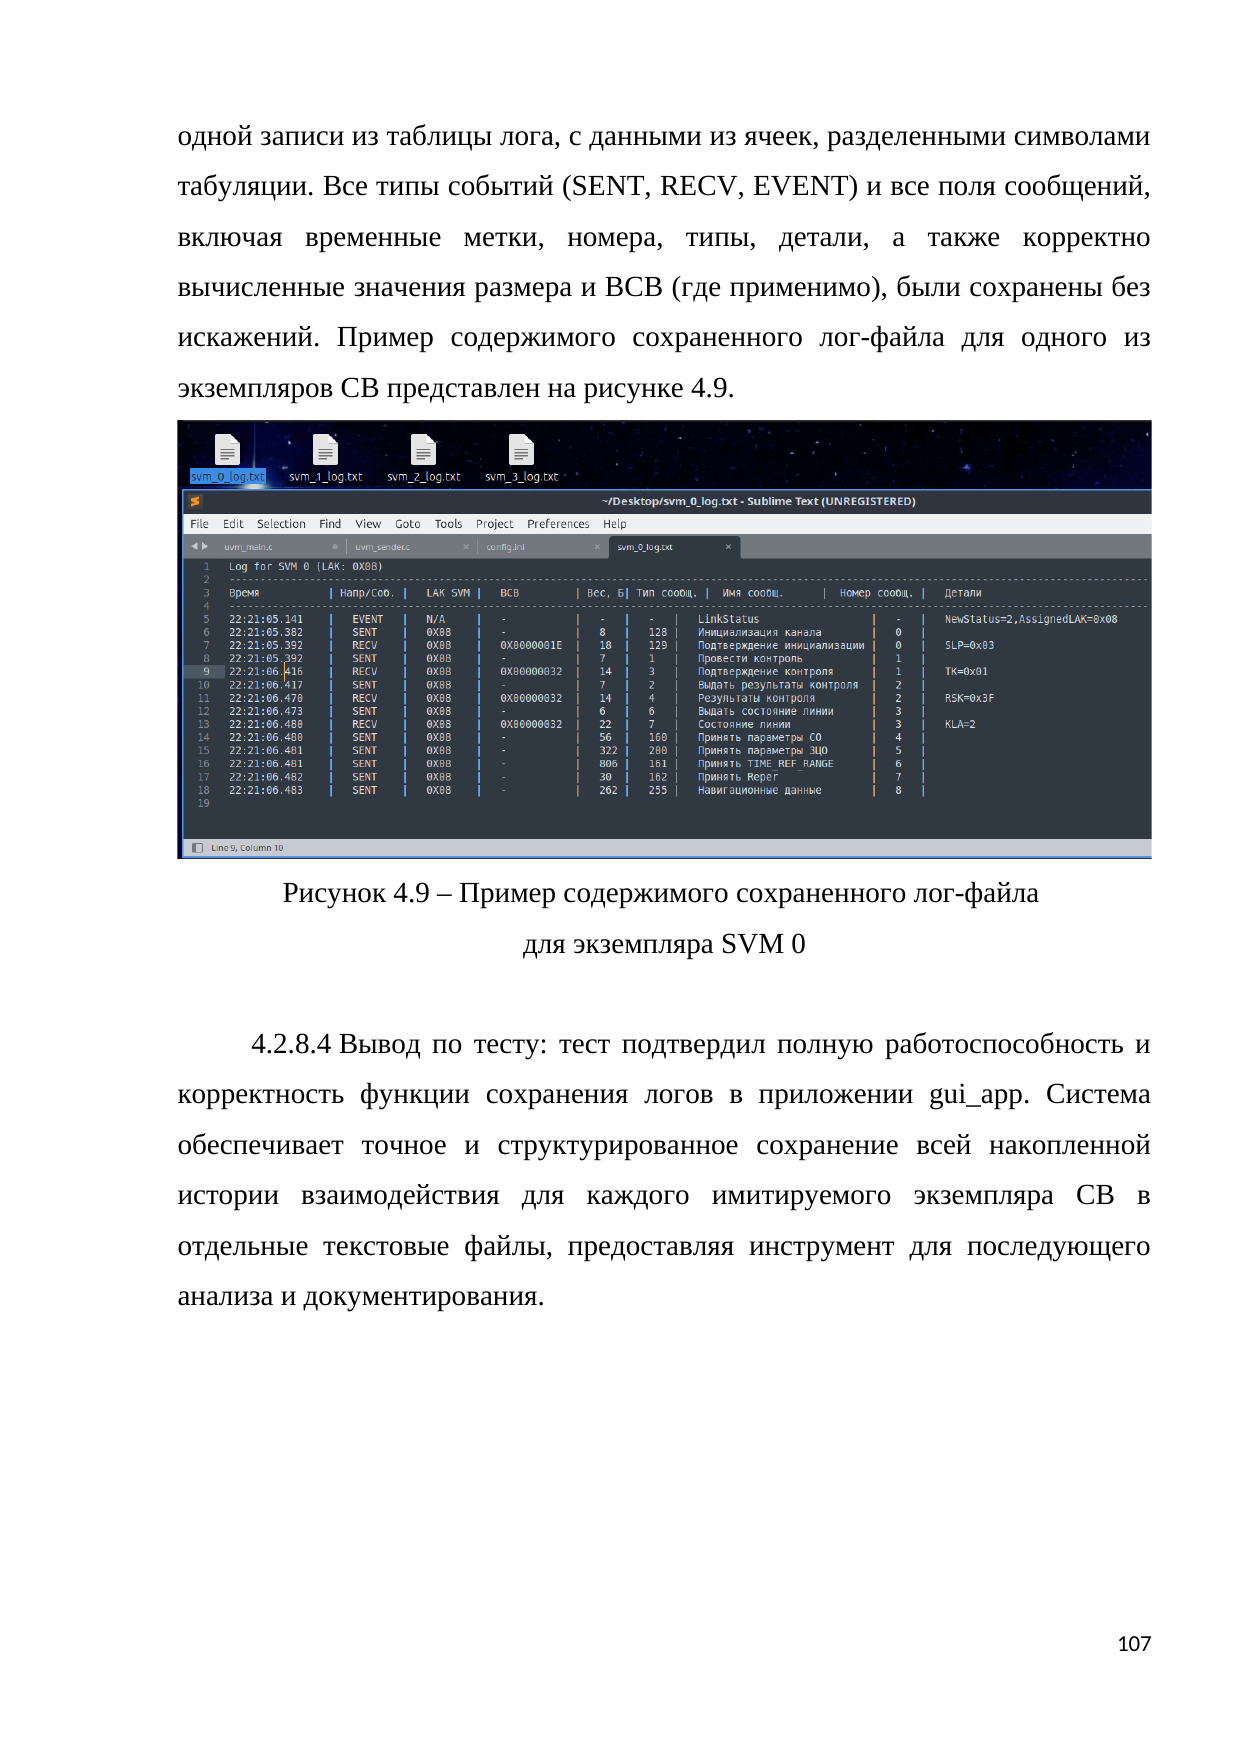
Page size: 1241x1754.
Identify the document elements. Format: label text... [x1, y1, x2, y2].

picture [177, 420, 1152, 859]
text Вывод по тесту: тест подтвердил полную работоспособность и корректность функции сохранения логов в приложении gui_app. Система обеспечивает точное и структурированное сохранение всей накопленной истории взаимодействия для каждого имитируемого экземпляра СВ в отдельные текстовые файлы, предоставляя инструмент для последующего анализа и документирования. [177, 1026, 1152, 1311]
text Рисунок 4.9 – Пример содержимого сохраненного лог-файла для экземпляра SVM 0 [177, 875, 1152, 959]
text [177, 118, 1152, 403]
